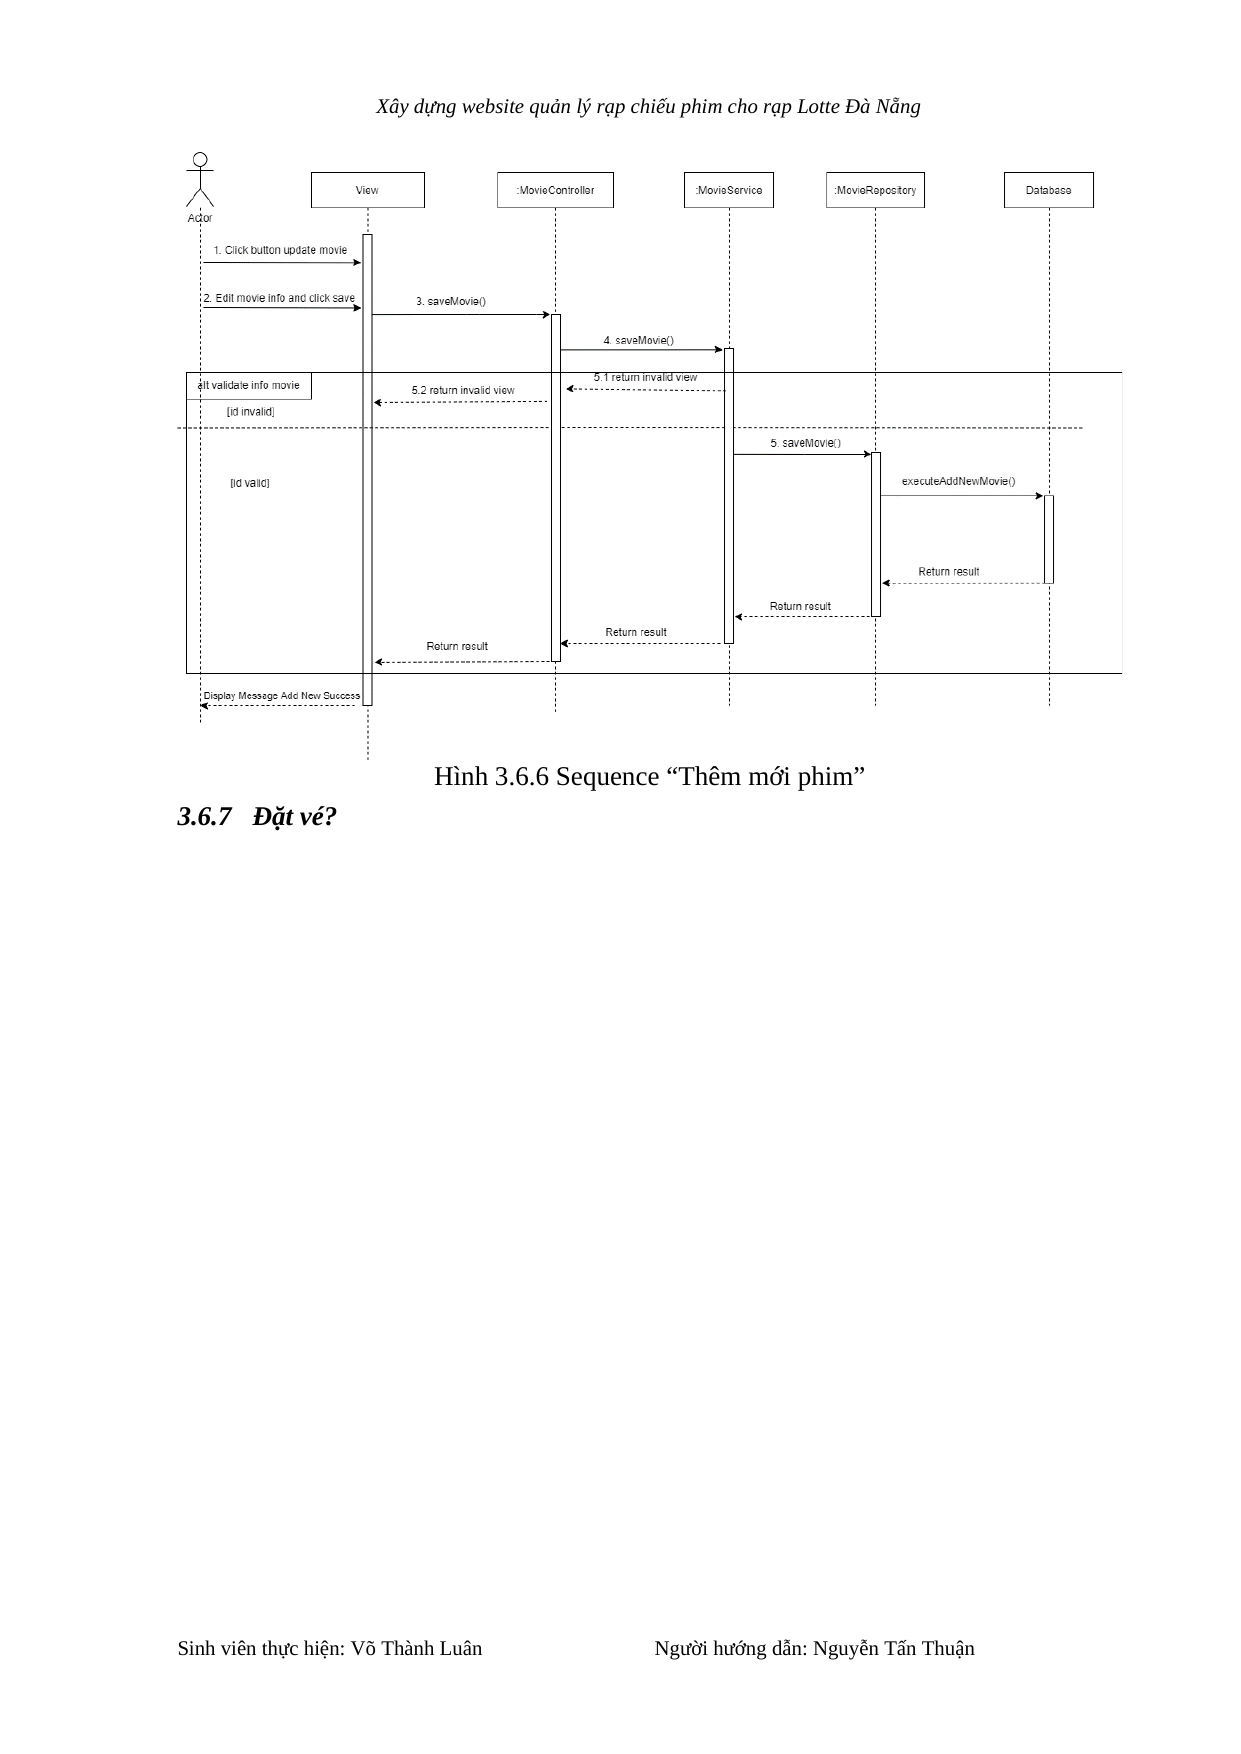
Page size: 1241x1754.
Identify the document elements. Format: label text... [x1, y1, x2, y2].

text Hình 3.6.6 Sequence “Thêm mới phim” [177, 760, 1122, 791]
picture [177, 152, 1123, 760]
list 3.6.7 Đặt vé? [177, 800, 1122, 832]
